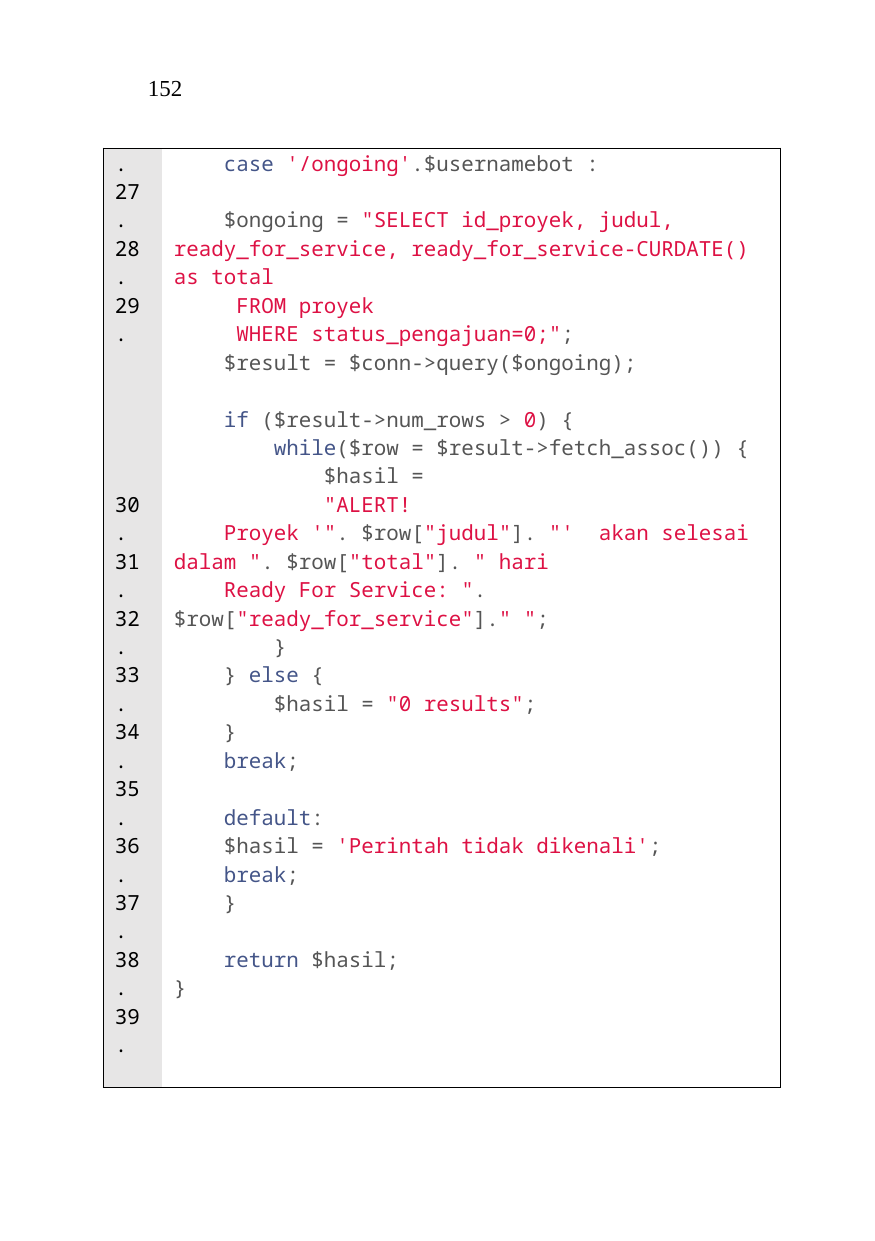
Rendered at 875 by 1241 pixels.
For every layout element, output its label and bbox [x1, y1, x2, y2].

table_header [163, 149, 780, 1087]
table_header [104, 149, 162, 1087]
